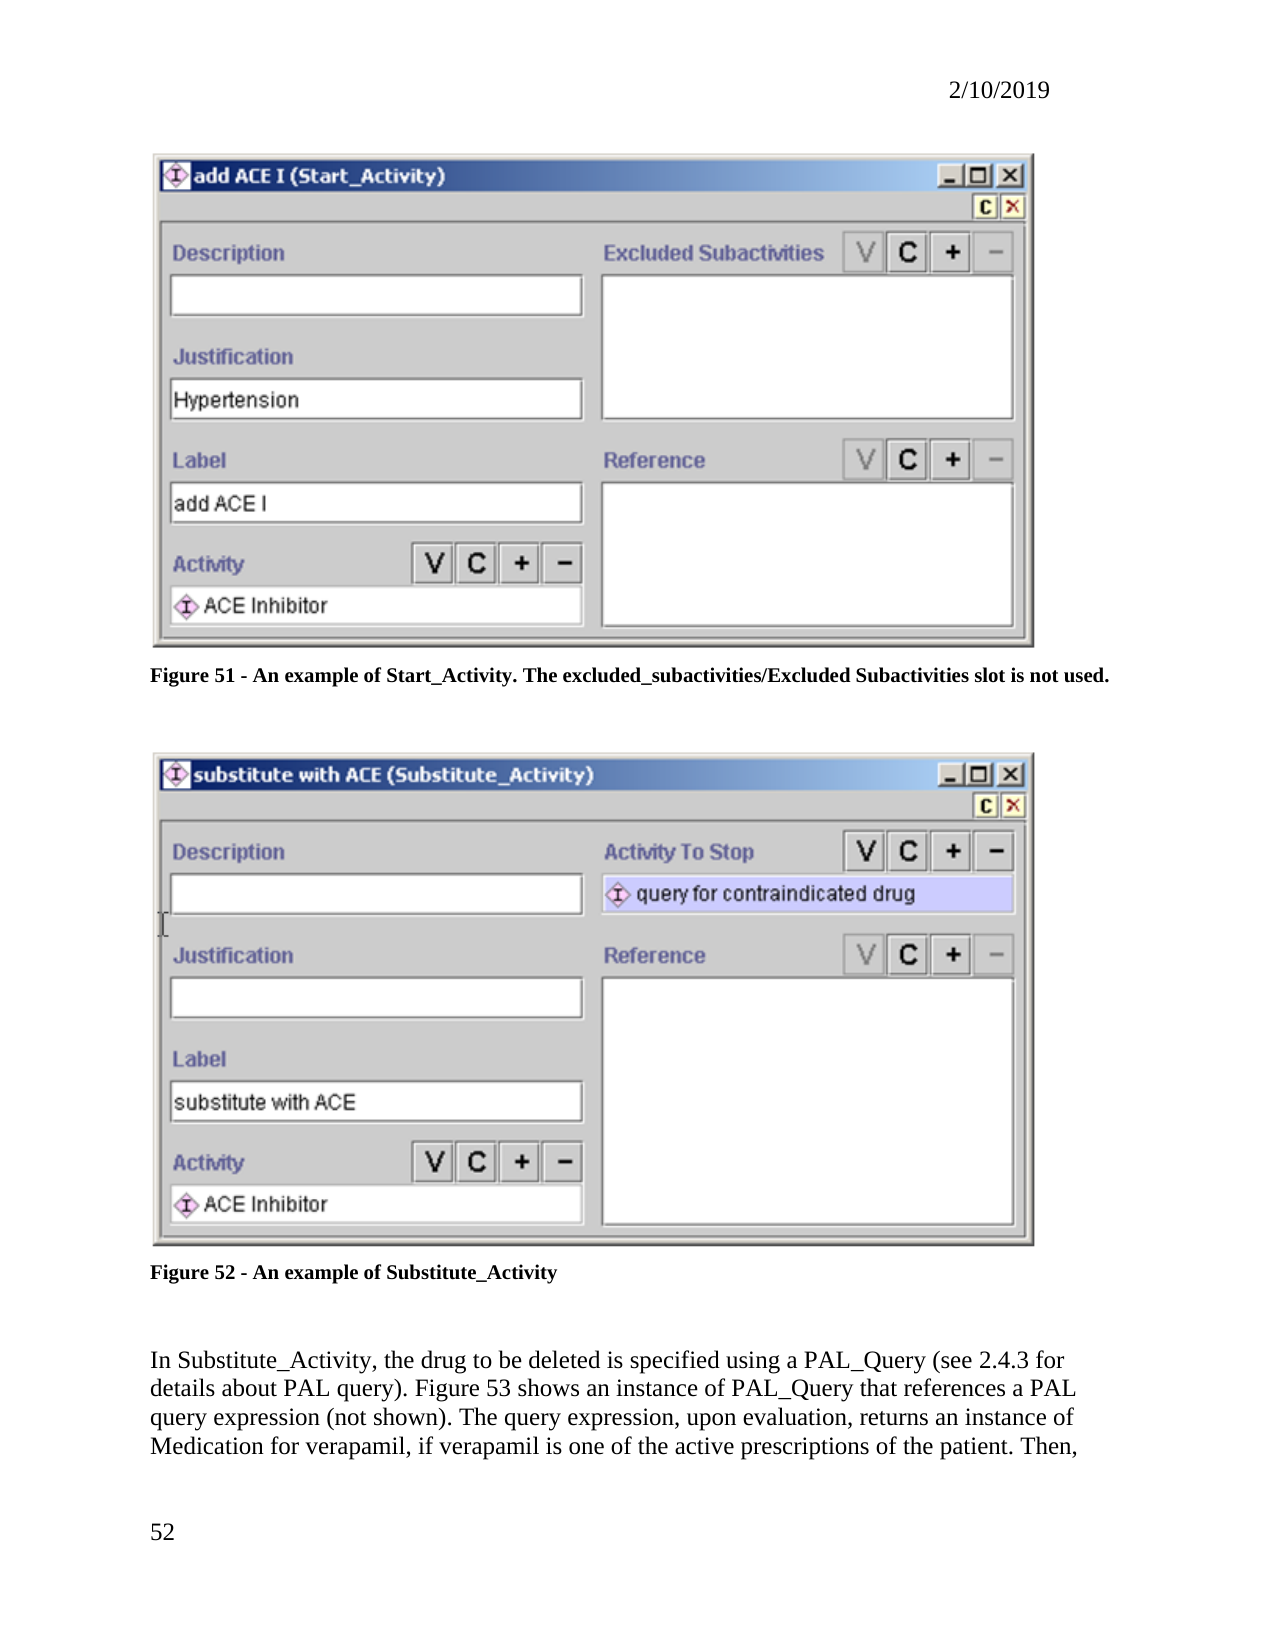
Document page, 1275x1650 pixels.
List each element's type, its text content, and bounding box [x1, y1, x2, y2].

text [150, 1345, 1125, 1460]
text Figure 51 - An example of Start_Activity. The excluded_subactivities/Excluded Subactivities slot is not used. [150, 663, 1125, 687]
picture [150, 748, 1035, 1248]
text Figure 52 - An example of Substitute_Activity [150, 1260, 1125, 1284]
picture [150, 150, 1036, 651]
